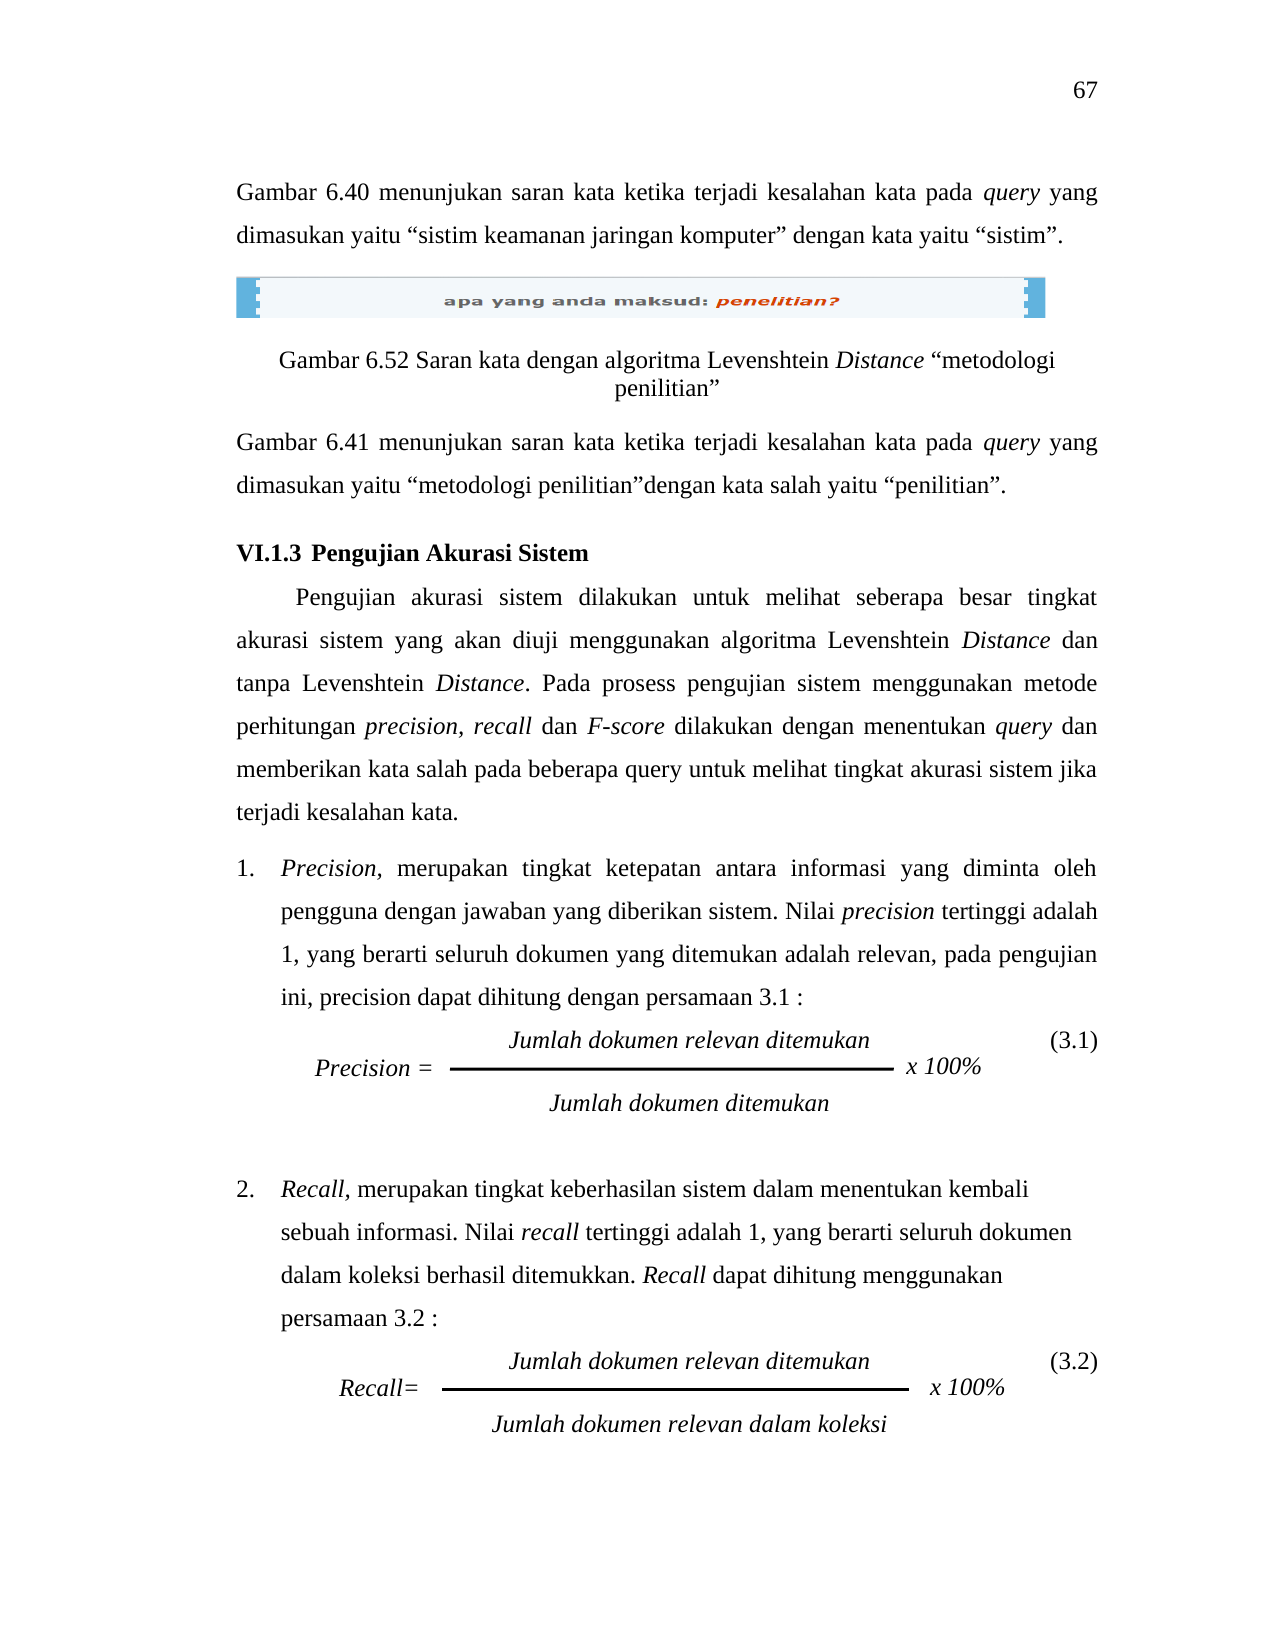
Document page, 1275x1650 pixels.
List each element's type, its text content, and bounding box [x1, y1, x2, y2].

list Jumlah dokumen relevan dalam koleksi [281, 1409, 1098, 1437]
list Jumlah dokumen relevan ditemukan (3.1) [281, 1025, 1098, 1054]
picture [236, 276, 1046, 318]
subtitle Pengujian Akurasi Sistem [236, 538, 1098, 567]
list Precision, merupakan tingkat ketepatan antara informasi yang diminta oleh pengguna dengan jawaban yang diberikan sistem. Nilai precision tertinggi adalah 1, yang berarti seluruh dokumen yang ditemukan adalah relevan, pada pengujian ini, precision dapat dihitung dengan persamaan 3.1 : [236, 853, 1098, 1011]
text Pengujian akurasi sistem dilakukan untuk melihat seberapa besar tingkat akurasi sistem yang akan diuji menggunakan algoritma Levenshtein Distance dan tanpa Levenshtein Distance. Pada prosess pengujian sistem menggunakan metode perhitungan precision, recall dan F-score dilakukan dengan menentukan query dan memberikan kata salah pada beberapa query untuk melihat tingkat akurasi sistem jika terjadi kesalahan kata. [236, 582, 1098, 826]
text Gambar 6.41 menunjukan saran kata ketika terjadi kesalahan kata pada query yang dimasukan yaitu “metodologi penilitian”dengan kata salah yaitu “penilitian”. [236, 427, 1098, 499]
list Jumlah dokumen ditemukan [281, 1088, 1098, 1116]
list Recall, merupakan tingkat keberhasilan sistem dalam menentukan kembali sebuah informasi. Nilai recall tertinggi adalah 1, yang berarti seluruh dokumen dalam koleksi berhasil ditemukkan. Recall dapat dihitung menggunakan persamaan 3.2 : [236, 1174, 1098, 1332]
text Gambar 6.40 menunjukan saran kata ketika terjadi kesalahan kata pada query yang dimasukan yaitu “sistim keamanan jaringan komputer” dengan kata yaitu “sistim”. [236, 177, 1098, 249]
list Jumlah dokumen relevan ditemukan (3.2) [281, 1346, 1098, 1375]
